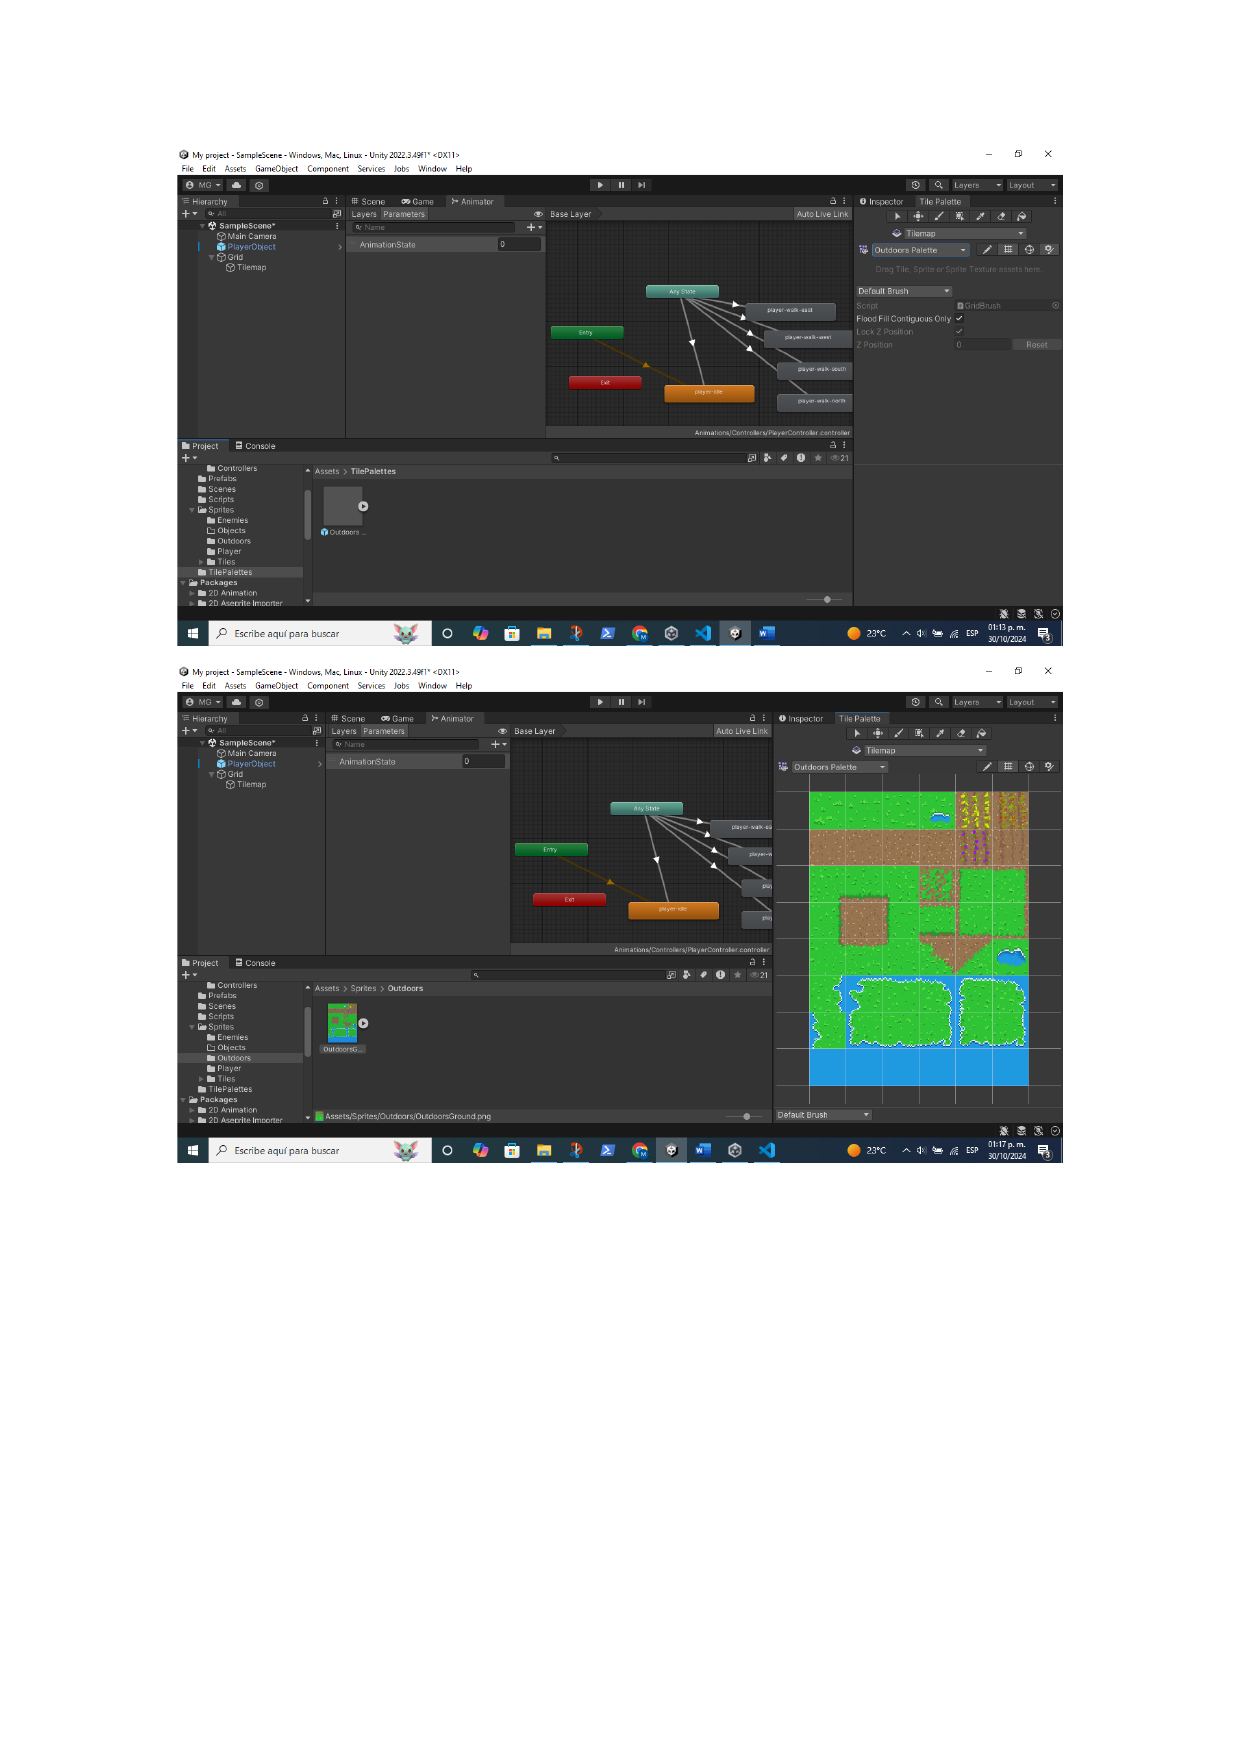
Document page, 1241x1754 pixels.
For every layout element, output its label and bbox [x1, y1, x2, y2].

picture [177, 147, 1063, 646]
picture [177, 664, 1063, 1163]
